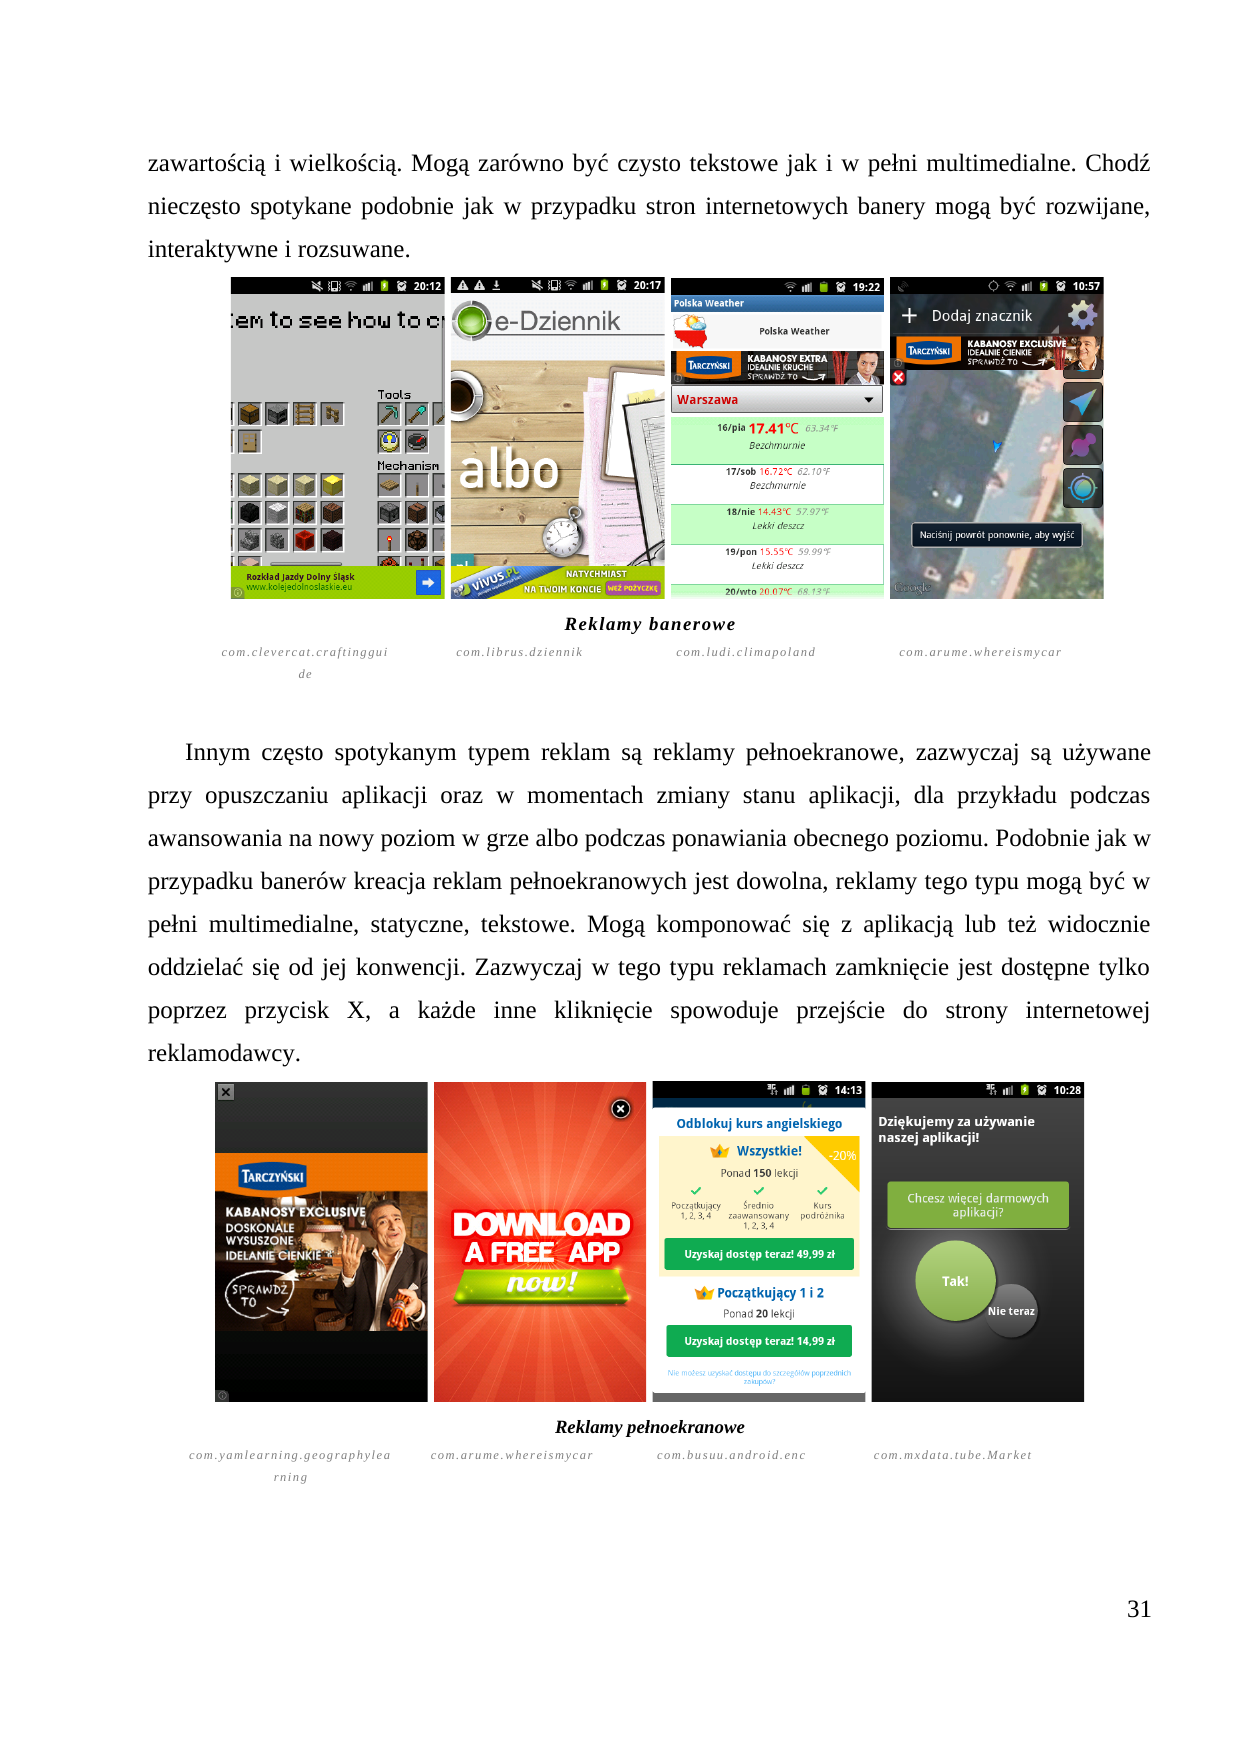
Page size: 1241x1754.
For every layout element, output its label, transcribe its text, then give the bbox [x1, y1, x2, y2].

table_header com.arume.whereismycar [856, 645, 1104, 693]
table_header com.clevercat.craftingguide [207, 645, 403, 693]
table_header com.arume.whereismycar [403, 1448, 620, 1497]
table_header com.mxdata.tube.Market [842, 1448, 1063, 1497]
picture [871, 1082, 1085, 1402]
table_header com.yamlearning.geographylearning [177, 1448, 403, 1497]
text Innym często spotykanym typem reklam są reklamy pełnoekranowe, zazwyczaj są używane przy opuszczaniu aplikacji oraz w momentach zmiany stanu aplikacji, dla przykładu podczas awansowania na nowy poziom w grze albo podczas ponawiania obecnego poziomu. Podobnie jak w przypadku banerów kreacja reklam pełnoekranowych jest dowolna, reklamy tego typu mogą być w pełni multimedialne, statyczne, tekstowe. Mogą komponować się z aplikacją lub też widocznie oddzielać się od jej konwencji. Zazwyczaj w tego typu reklamach zamknięcie jest dostępne tylko poprzez przycisk X, a każde inne kliknięcie spowoduje przejście do strony internetowej reklamodawcy. [148, 737, 1152, 1067]
table_header com.librus.dziennik [403, 645, 635, 693]
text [148, 148, 1152, 263]
subtitle Reklamy banerowe [148, 613, 1152, 634]
table_header com.busuu.android.enc [620, 1448, 842, 1497]
table_header com.ludi.climapoland [635, 645, 856, 693]
picture [434, 1082, 647, 1402]
picture [671, 278, 884, 599]
text Reklamy pełnoekranowe [148, 1416, 1152, 1437]
picture [450, 277, 665, 599]
picture [230, 277, 445, 599]
picture [652, 1081, 866, 1402]
picture [890, 277, 1104, 599]
picture [215, 1082, 428, 1402]
